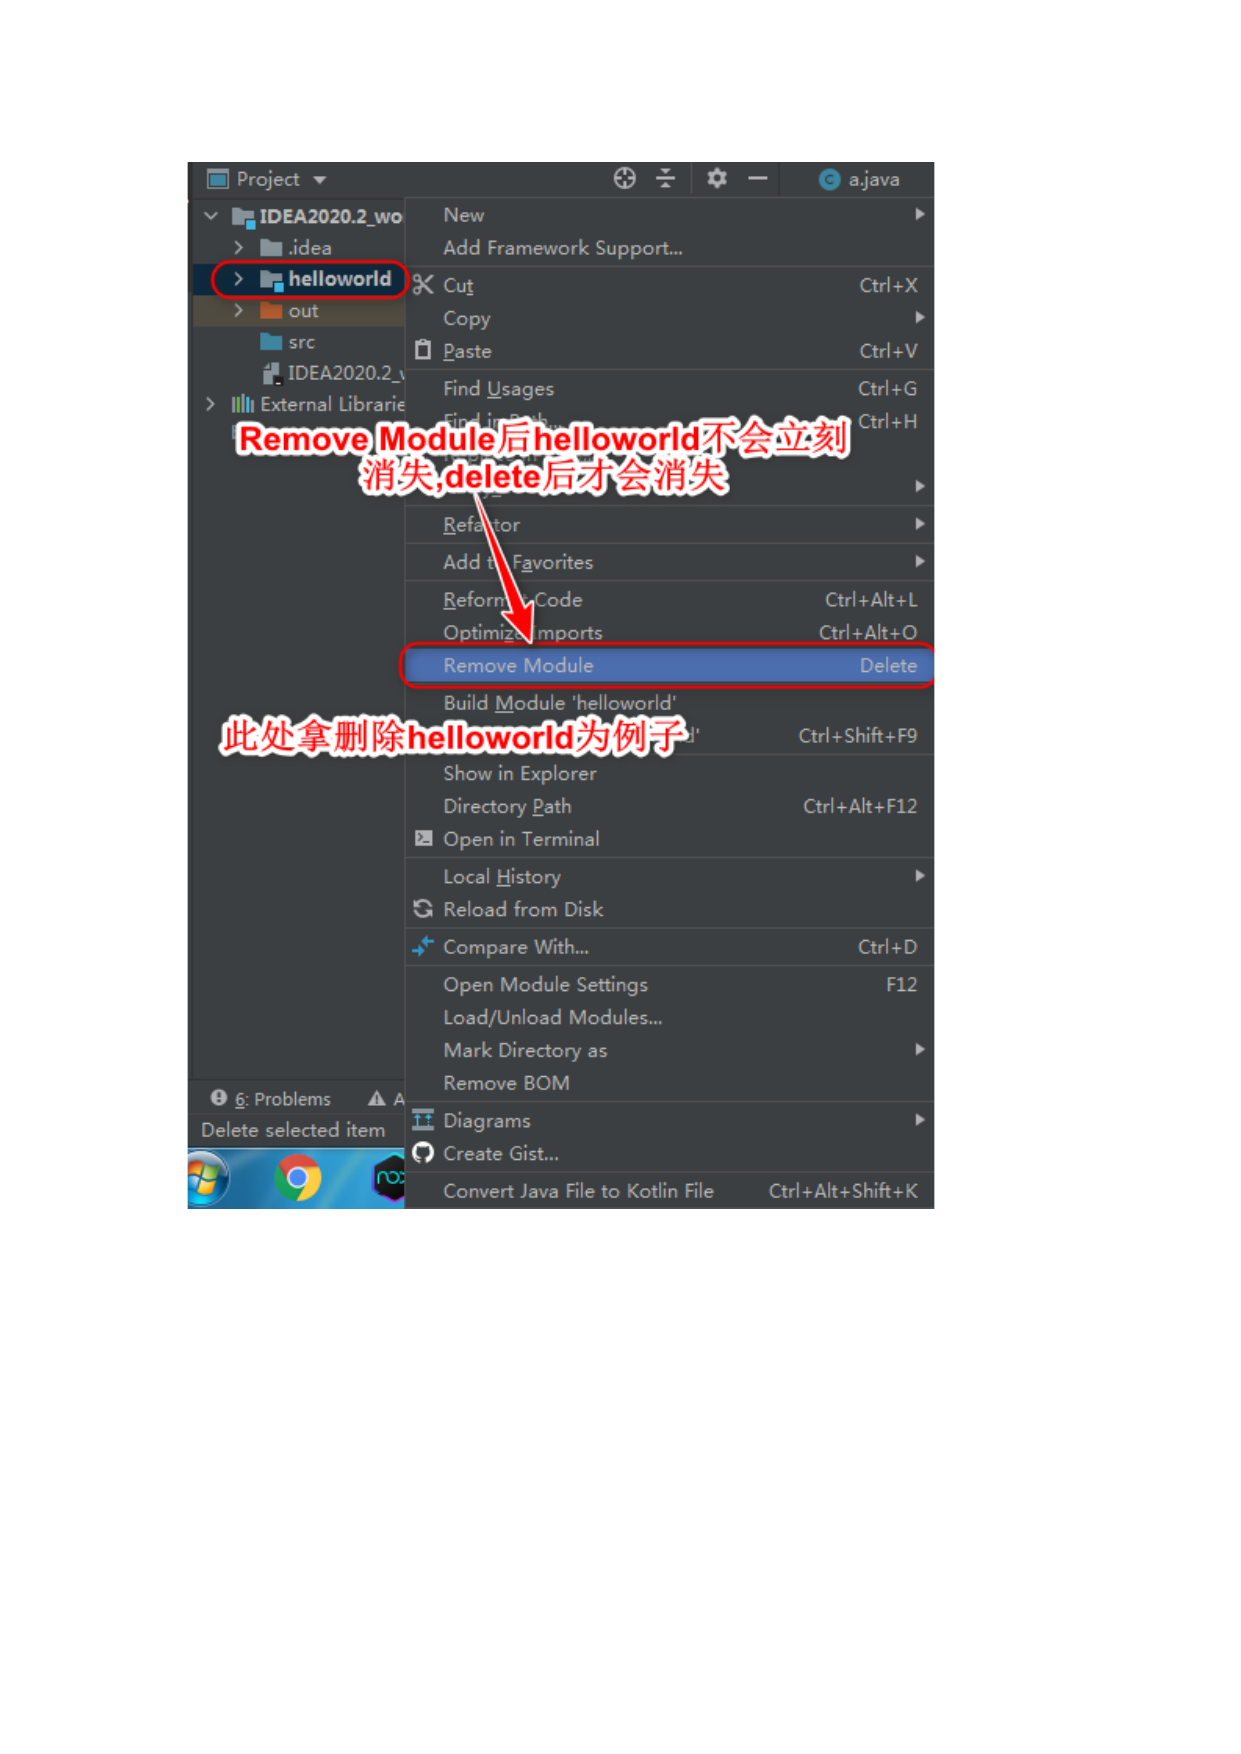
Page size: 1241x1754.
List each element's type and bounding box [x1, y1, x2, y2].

picture [187, 162, 935, 1209]
